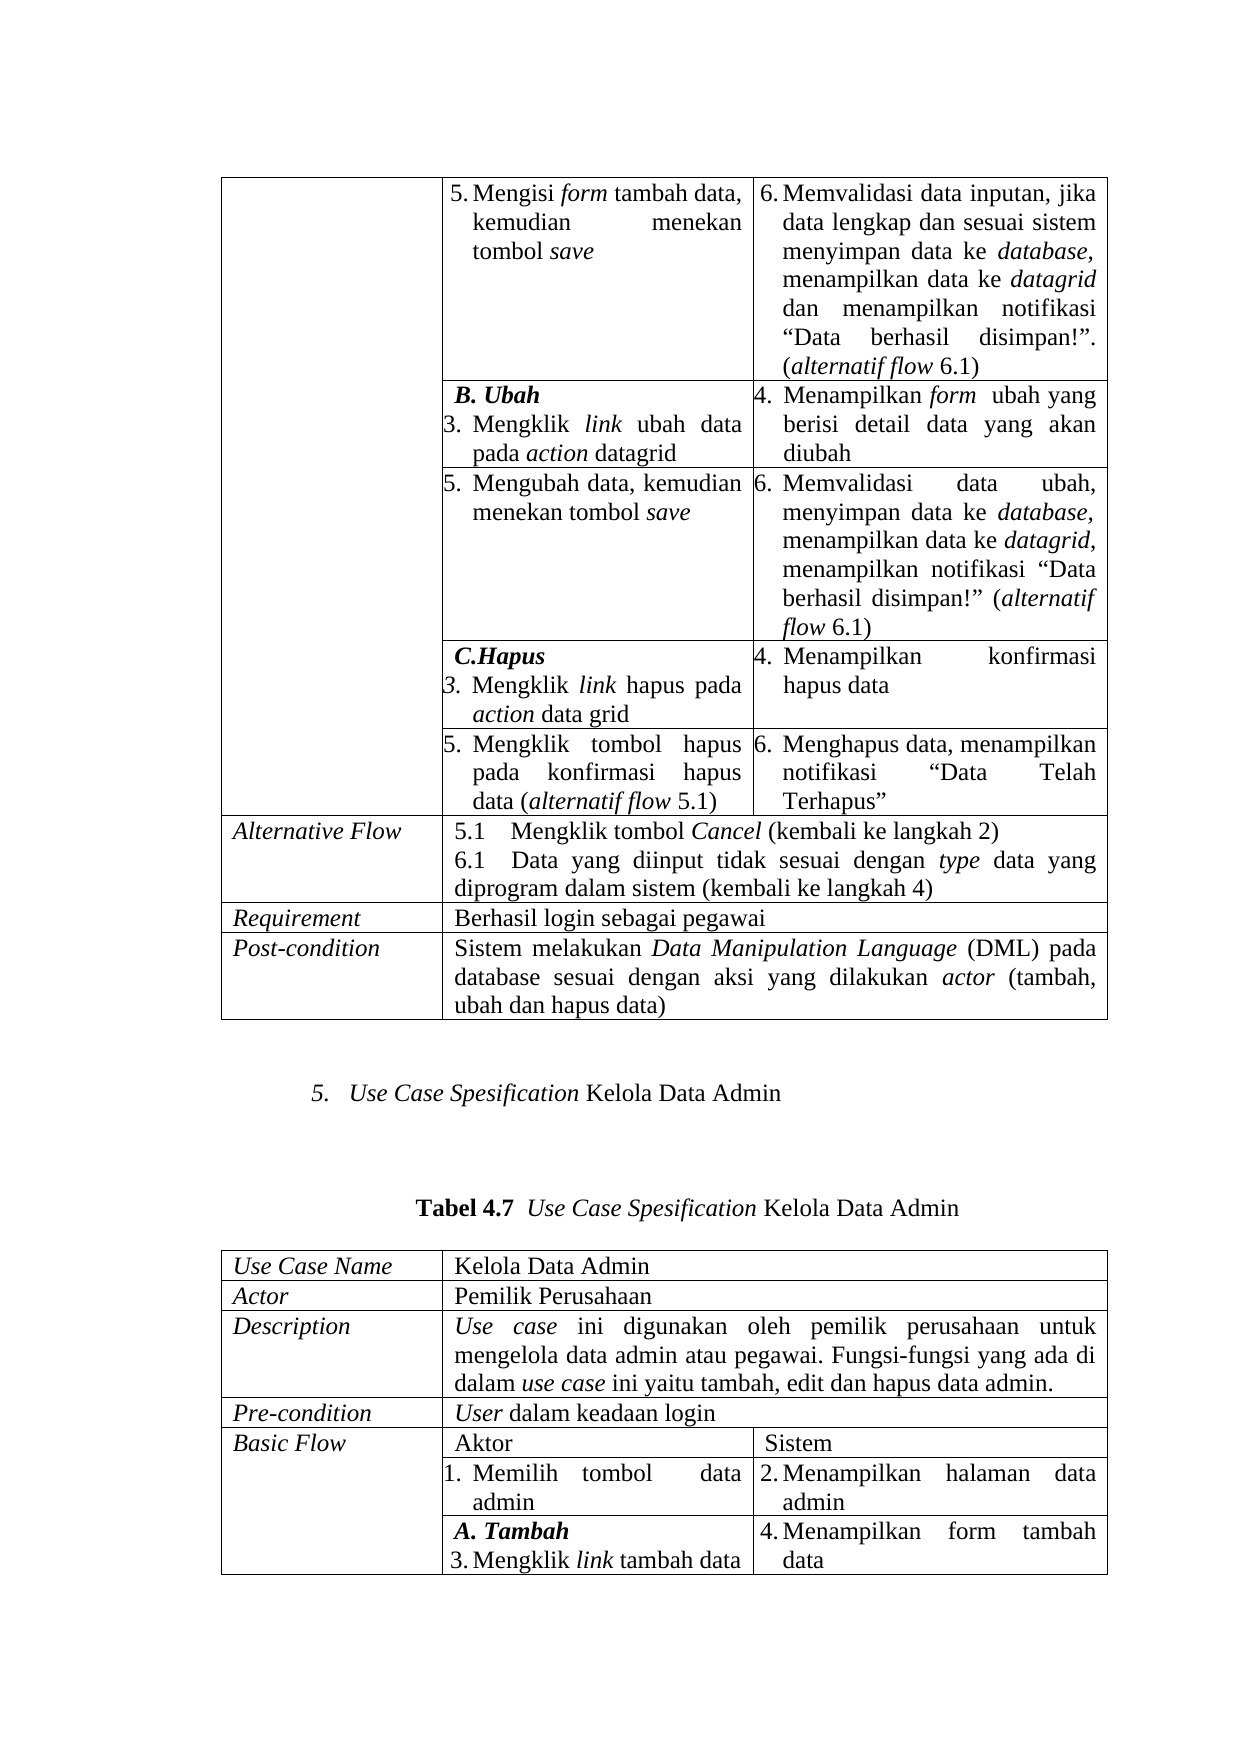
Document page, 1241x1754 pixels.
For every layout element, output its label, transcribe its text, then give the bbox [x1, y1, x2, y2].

table_cell Menampilkan halaman data admin [754, 1458, 1107, 1515]
table_cell B. Ubah Mengklik link ubah data pada action datagrid [443, 381, 753, 467]
table_cell Description [222, 1311, 442, 1397]
table_cell Aktor [443, 1428, 753, 1457]
table_cell Alternative Flow [222, 816, 442, 902]
table_cell Memilih tombol data admin [443, 1458, 753, 1515]
table_cell Berhasil login sebagai pegawai [443, 903, 1107, 932]
table_cell Menampilkan form tambah data [754, 1516, 1107, 1574]
table_cell Pre-condition [222, 1398, 442, 1427]
table_cell C.Hapus 3. Mengklik link hapus pada action data grid [443, 641, 753, 728]
list Tabel 4.7 Use Case Spesification Kelola Data Admin [311, 1193, 1063, 1222]
table_cell Mengubah data, kemudian menekan tombol save [443, 468, 753, 640]
table_cell Menghapus data, menampilkan notifikasi “Data Telah Terhapus” [754, 729, 1107, 815]
table_cell 5.1 Mengklik tombol Cancel (kembali ke langkah 2) 6.1 Data yang diinput tidak sesuai dengan type data yang diprogram dalam sistem (kembali ke langkah 4) [443, 816, 1107, 902]
table_cell Mengisi form tambah data, kemudian menekan tombol save [443, 178, 753, 379]
table_header Kelola Data Admin [443, 1251, 1107, 1280]
list Use Case Spesification Kelola Data Admin [311, 1078, 1063, 1107]
table_cell Memvalidasi data ubah, menyimpan data ke database, menampilkan data ke datagrid, menampilkan notifikasi “Data berhasil disimpan!” (alternatif flow 6.1) [754, 468, 1107, 640]
table_cell Memvalidasi data inputan, jika data lengkap dan sesuai sistem menyimpan data ke database, menampilkan data ke datagrid dan menampilkan notifikasi “Data berhasil disimpan!”. (alternatif flow 6.1) [754, 178, 1107, 379]
table_cell Menampilkan form ubah yang berisi detail data yang akan diubah [754, 381, 1107, 467]
table_cell Sistem melakukan Data Manipulation Language (DML) pada database sesuai dengan aksi yang dilakukan actor (tambah, ubah dan hapus data) [443, 933, 1107, 1019]
table_cell A. Tambah Mengklik link tambah data [443, 1516, 753, 1574]
table_cell Menampilkan konfirmasi hapus data [754, 641, 1107, 728]
table_cell Use case ini digunakan oleh pemilik perusahaan untuk mengelola data admin atau pegawai. Fungsi-fungsi yang ada di dalam use case ini yaitu tambah, edit dan hapus data admin. [443, 1311, 1107, 1397]
table_cell Mengklik tombol hapus pada konfirmasi hapus data (alternatif flow 5.1) [443, 729, 753, 815]
table_cell User dalam keadaan login [443, 1398, 1107, 1427]
table_cell Basic Flow [222, 1428, 442, 1574]
table_header Use Case Name [222, 1251, 442, 1280]
table_cell Sistem [754, 1428, 1107, 1457]
table_cell Post-condition [222, 933, 442, 1019]
table_cell Pemilik Perusahaan [443, 1281, 1107, 1310]
table_cell Requirement [222, 903, 442, 932]
table_cell Actor [222, 1281, 442, 1310]
